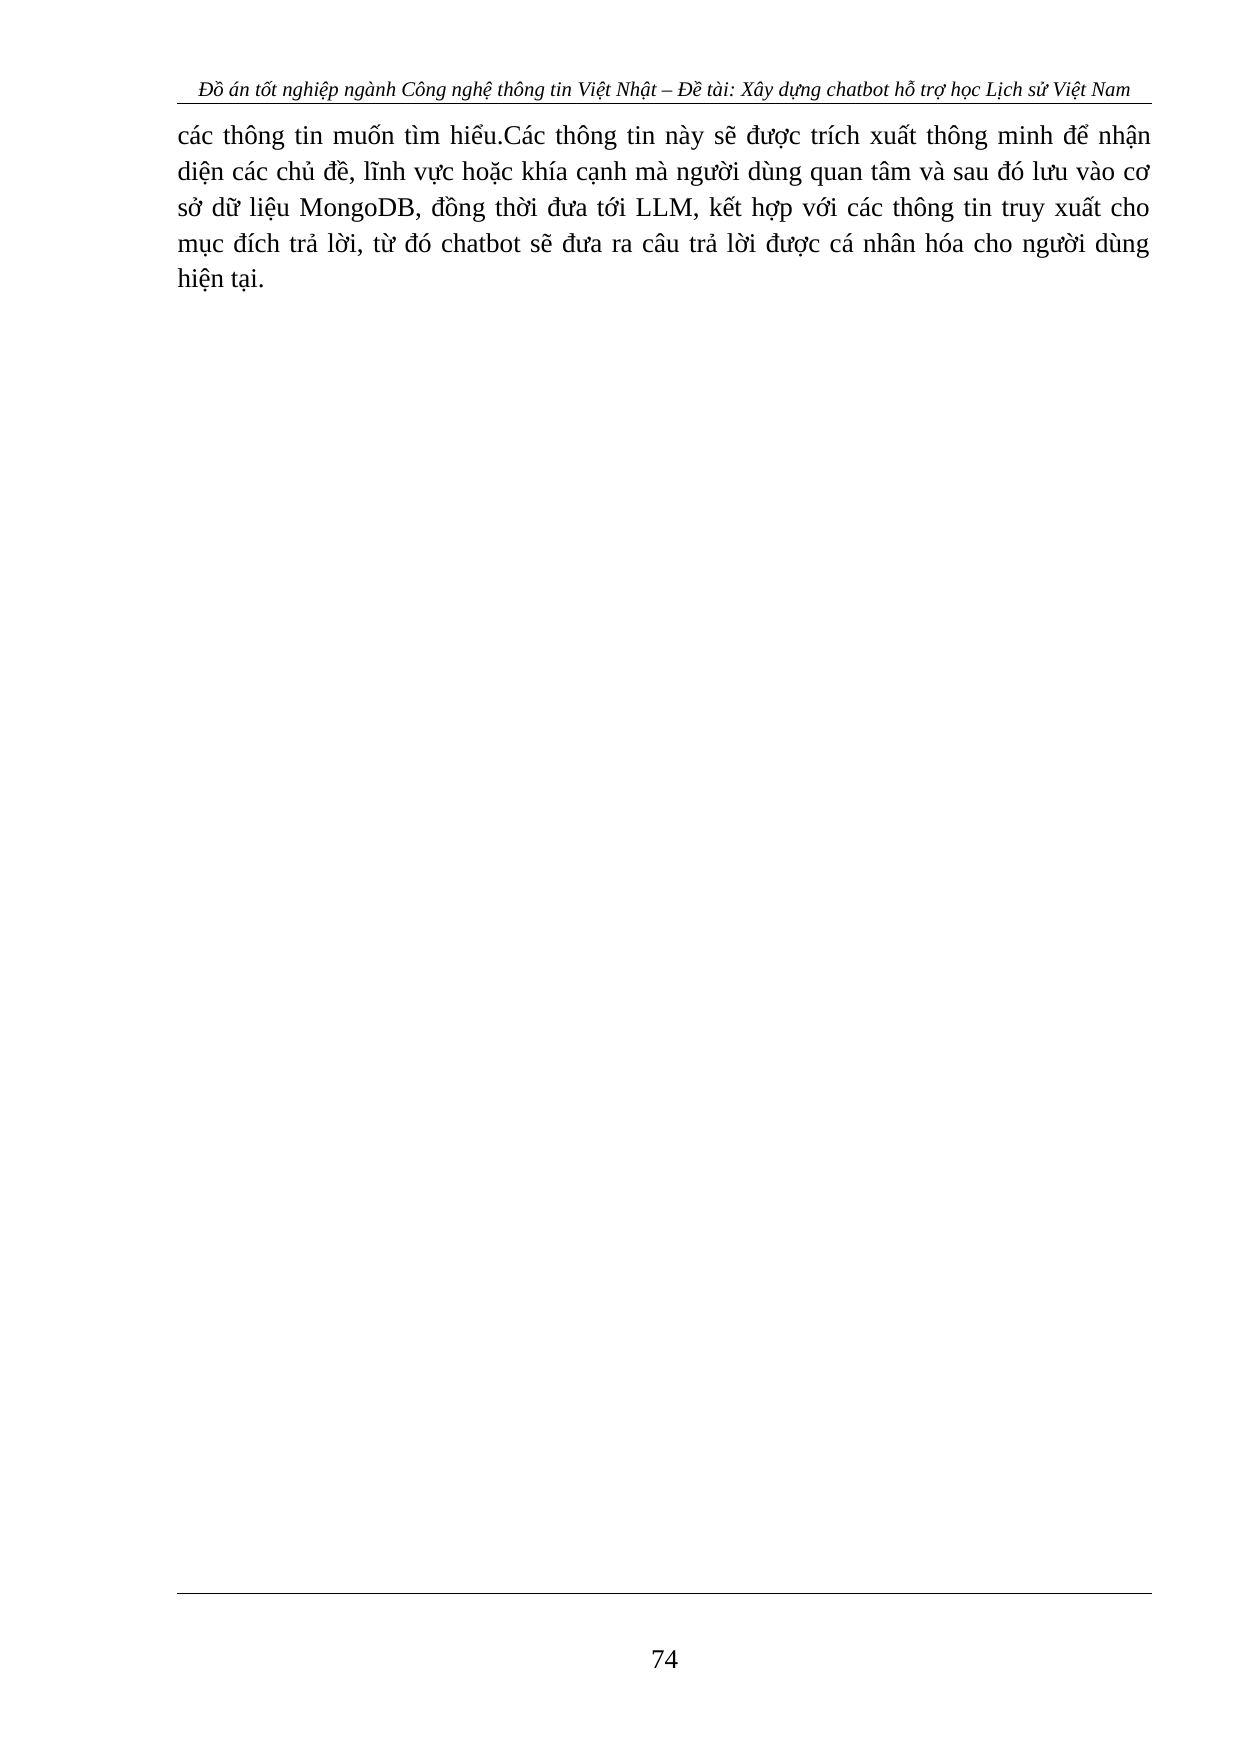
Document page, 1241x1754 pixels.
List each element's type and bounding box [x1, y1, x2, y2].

text [177, 119, 1152, 293]
